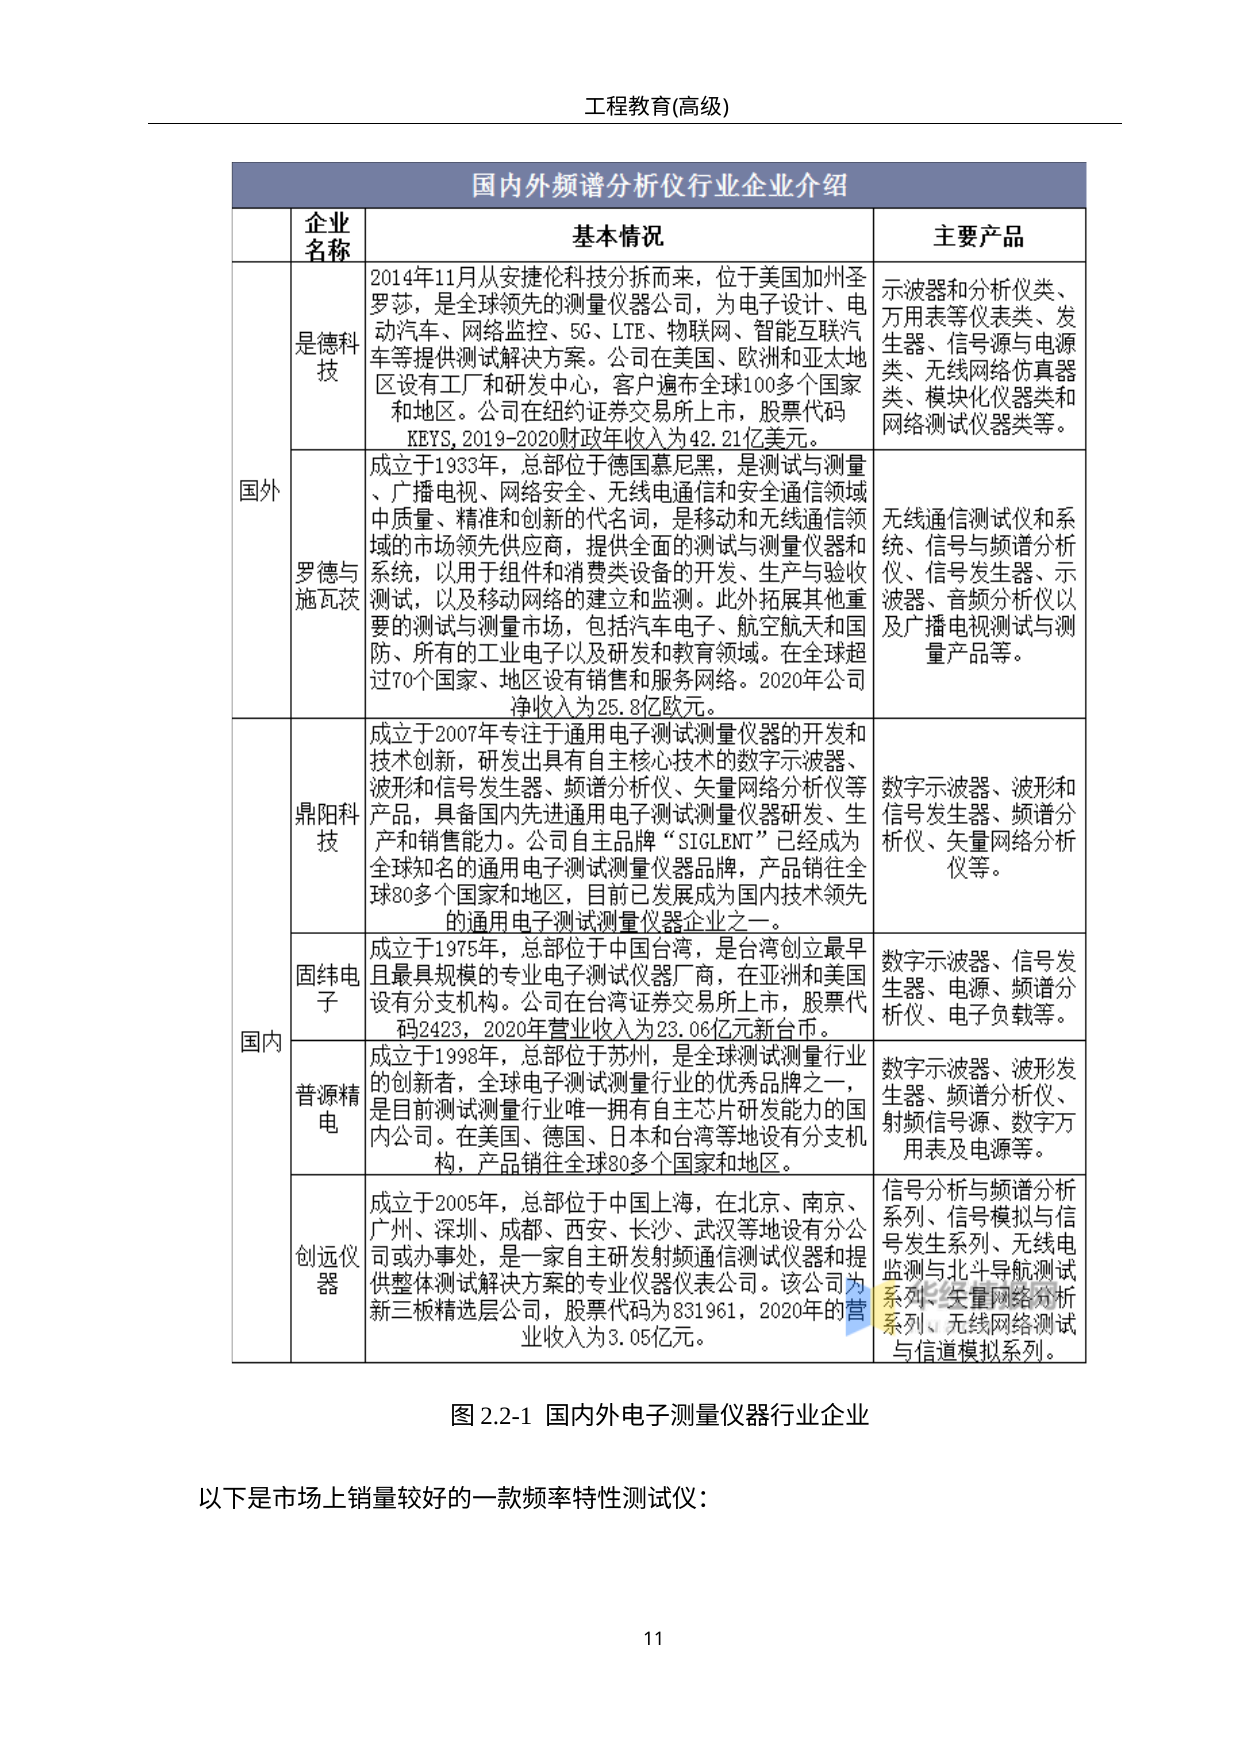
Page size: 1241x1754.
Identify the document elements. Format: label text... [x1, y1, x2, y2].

text 图2.2-1 国内外电子测量仪器行业企业 [148, 1381, 1122, 1446]
text 以下是市场上销量较好的一款频率特性测试仪： [148, 1464, 1122, 1529]
picture [231, 162, 1088, 1365]
